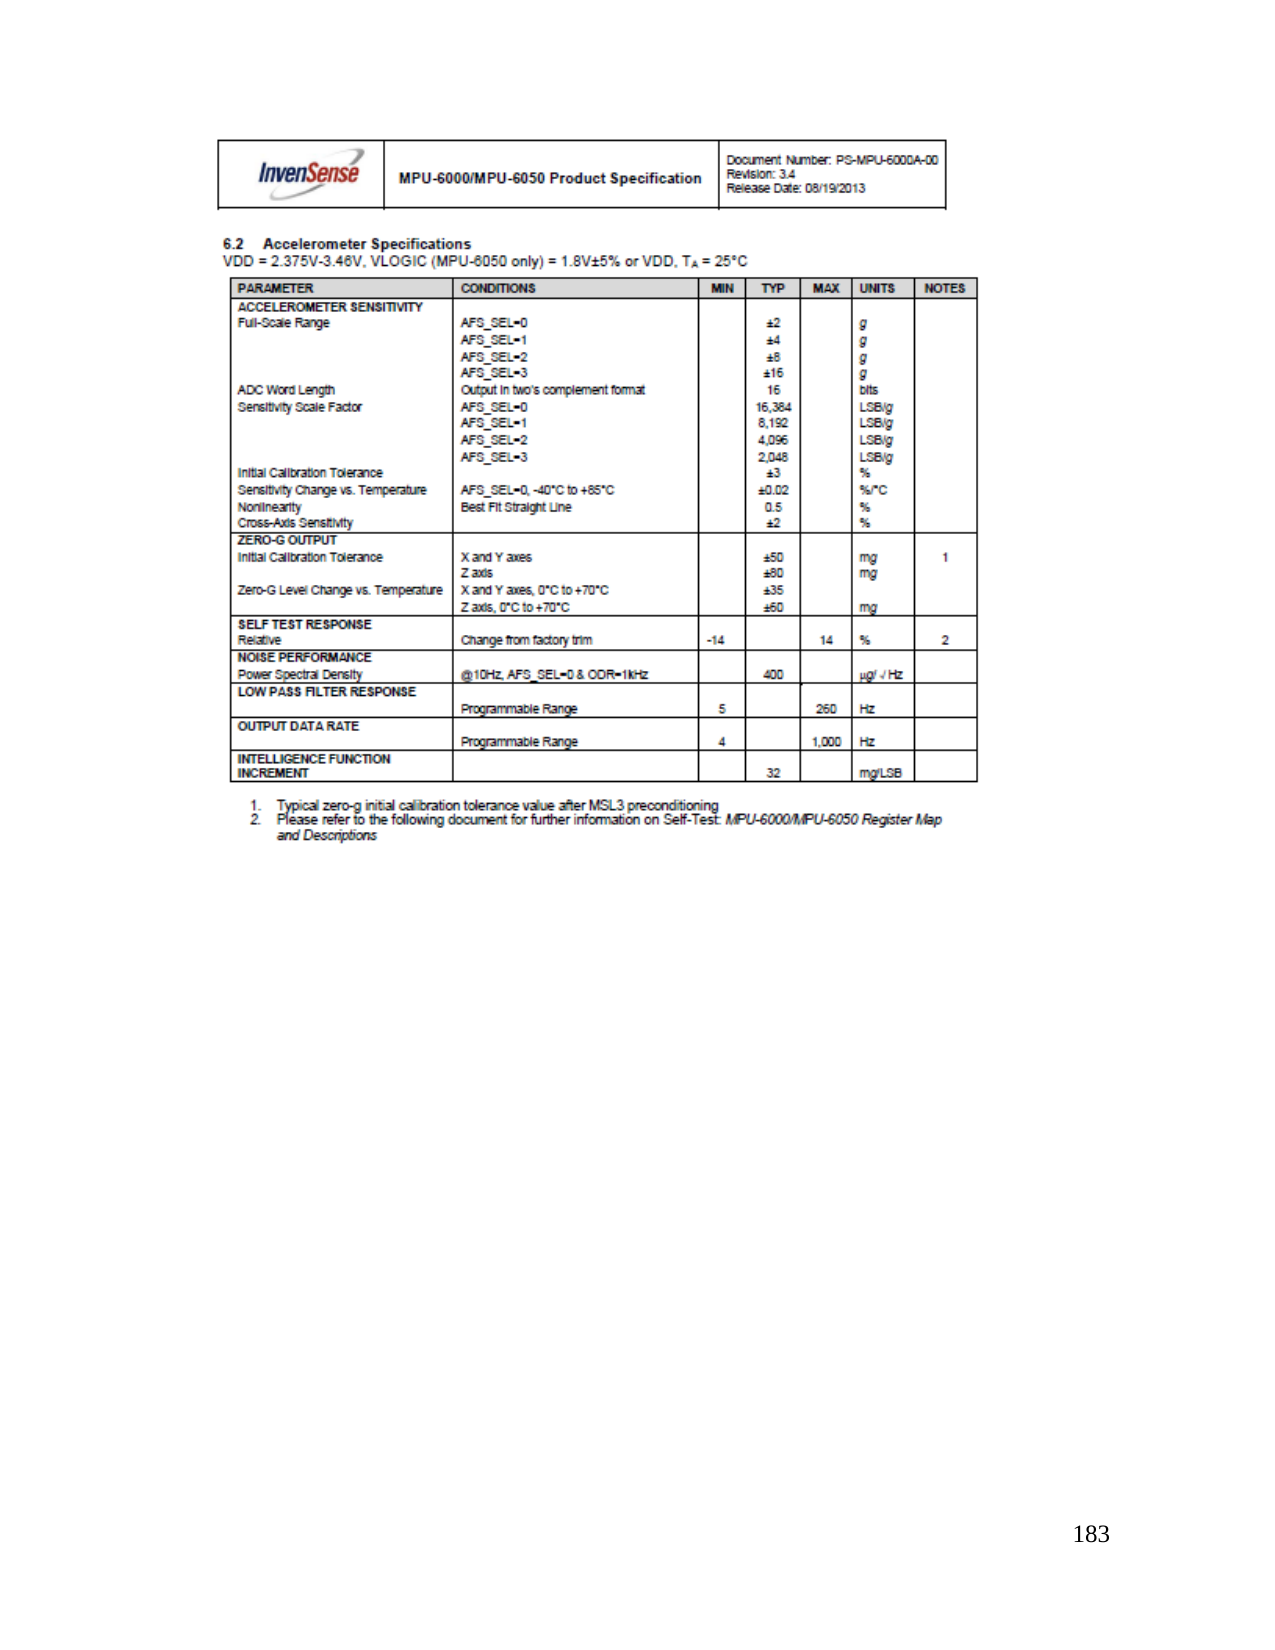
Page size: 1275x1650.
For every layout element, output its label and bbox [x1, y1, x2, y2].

picture [177, 118, 1010, 1161]
